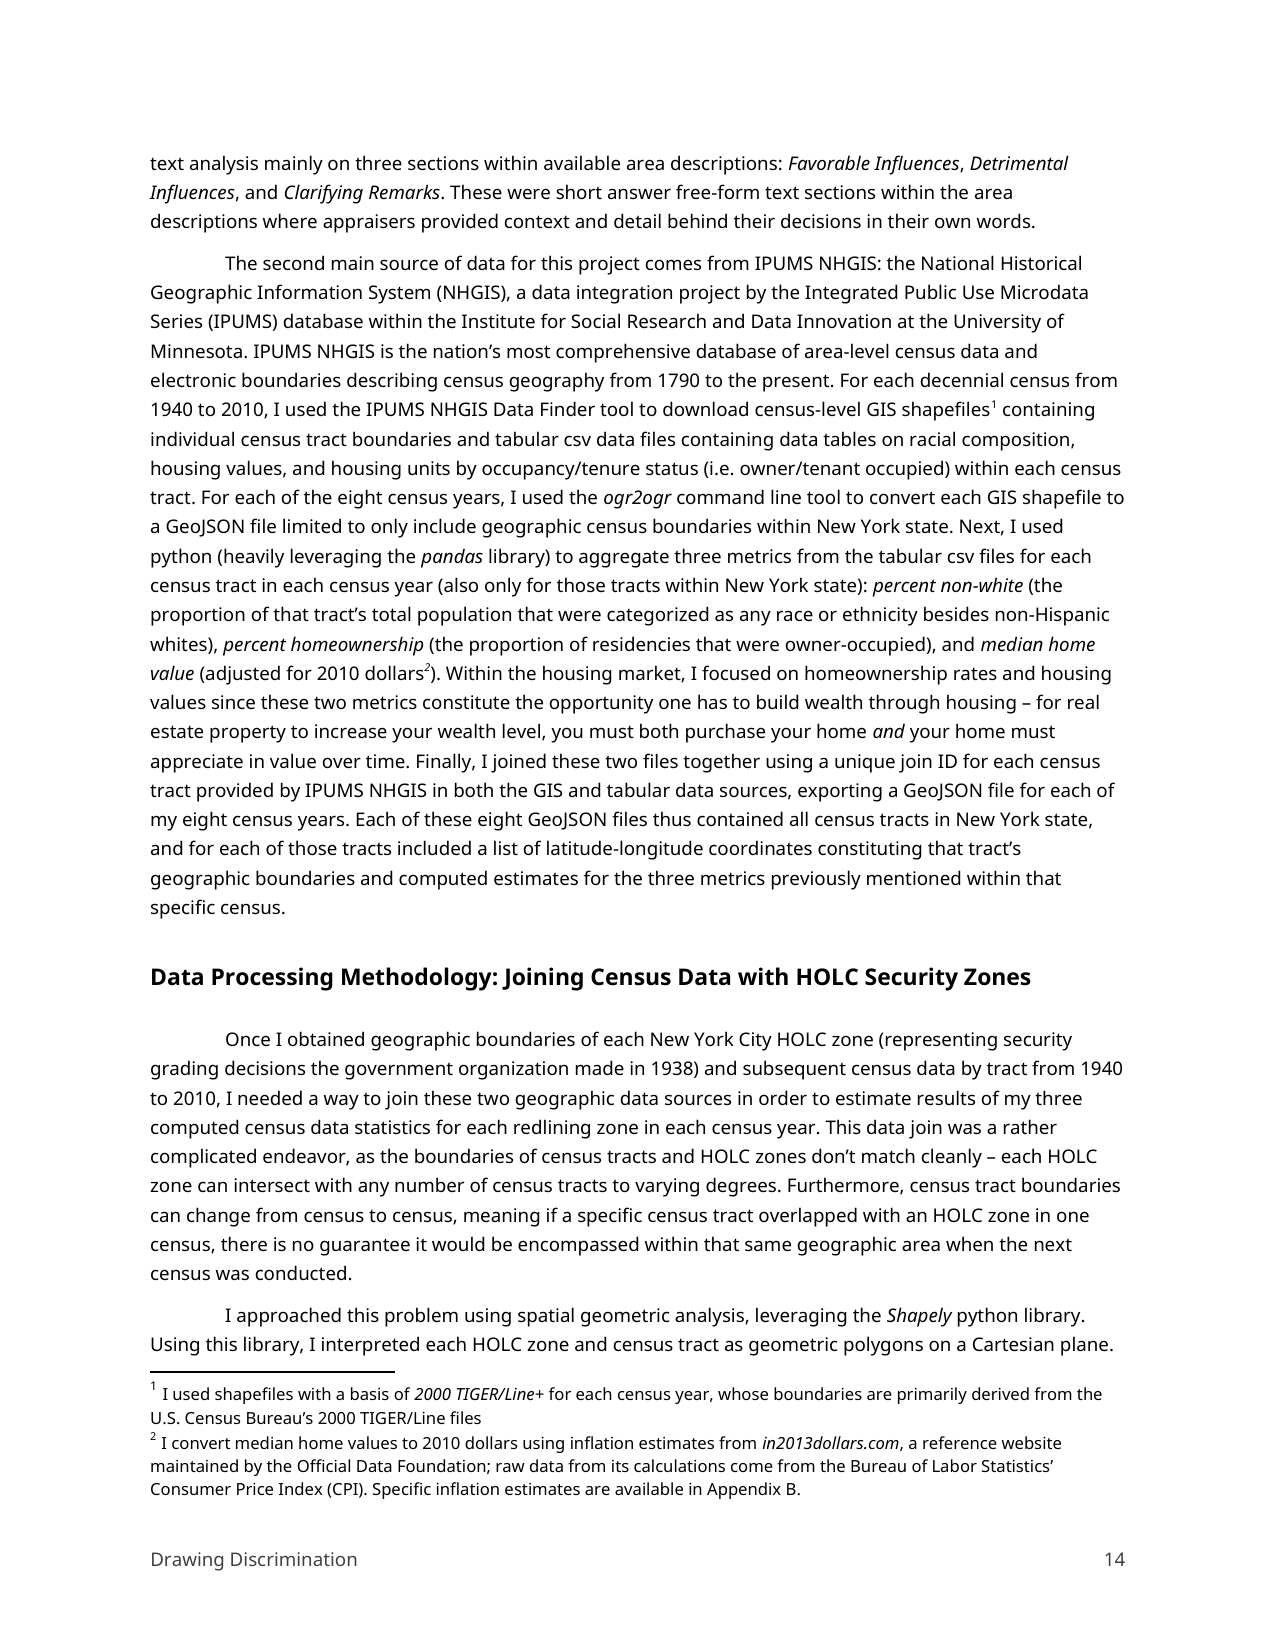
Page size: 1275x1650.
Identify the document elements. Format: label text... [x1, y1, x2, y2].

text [150, 150, 1125, 234]
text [150, 1302, 1125, 1357]
text The second main source of data for this project comes from IPUMS NHGIS: the National Historical Geographic Information System (NHGIS), a data integration project by the Integrated Public Use Microdata Series (IPUMS) database within the Institute for Social Research and Data Innovation at the University of Minnesota. IPUMS NHGIS is the nation’s most comprehensive database of area-level census data and electronic boundaries describing census geography from 1790 to the present. For each decennial census from 1940 to 2010, I used the IPUMS NHGIS Data Finder tool to download census-level GIS shapefiles containing individual census tract boundaries and tabular csv data files containing data tables on racial composition, housing values, and housing units by occupancy/tenure status (i.e. owner/tenant occupied) within each census tract. For each of the eight census years, I used the ogr2ogr command line tool to convert each GIS shapefile to a GeoJSON file limited to only include geographic census boundaries within New York state. Next, I used python (heavily leveraging the pandas library) to aggregate three metrics from the tabular csv files for each census tract in each census year (also only for those tracts within New York state): percent non-white (the proportion of that tract’s total population that were categorized as any race or ethnicity besides non-Hispanic whites), percent homeownership (the proportion of residencies that were owner-occupied), and median home value (adjusted for 2010 dollars). Within the housing market, I focused on homeownership rates and housing values since these two metrics constitute the opportunity one has to build wealth through housing – for real estate property to increase your wealth level, you must both purchase your home and your home must appreciate in value over time. Finally, I joined these two files together using a unique join ID for each census tract provided by IPUMS NHGIS in both the GIS and tabular data sources, exporting a GeoJSON file for each of my eight census years. Each of these eight GeoJSON files thus contained all census tracts in New York state, and for each of those tracts included a list of latitude-longitude coordinates constituting that tract’s geographic boundaries and computed estimates for the three metrics previously mentioned within that specific census. [150, 250, 1125, 920]
subtitle Data Processing Methodology: Joining Census Data with HOLC Security Zones [150, 961, 1125, 992]
text Once I obtained geographic boundaries of each New York City HOLC zone (representing security grading decisions the government organization made in 1938) and subsequent census data by tract from 1940 to 2010, I needed a way to join these two geographic data sources in order to estimate results of my three computed census data statistics for each redlining zone in each census year. This data join was a rather complicated endeavor, as the boundaries of census tracts and HOLC zones don’t match cleanly – each HOLC zone can intersect with any number of census tracts to varying degrees. Furthermore, census tract boundaries can change from census to census, meaning if a specific census tract overlapped with an HOLC zone in one census, there is no guarantee it would be encompassed within that same geographic area when the next census was conducted. [150, 1026, 1125, 1286]
